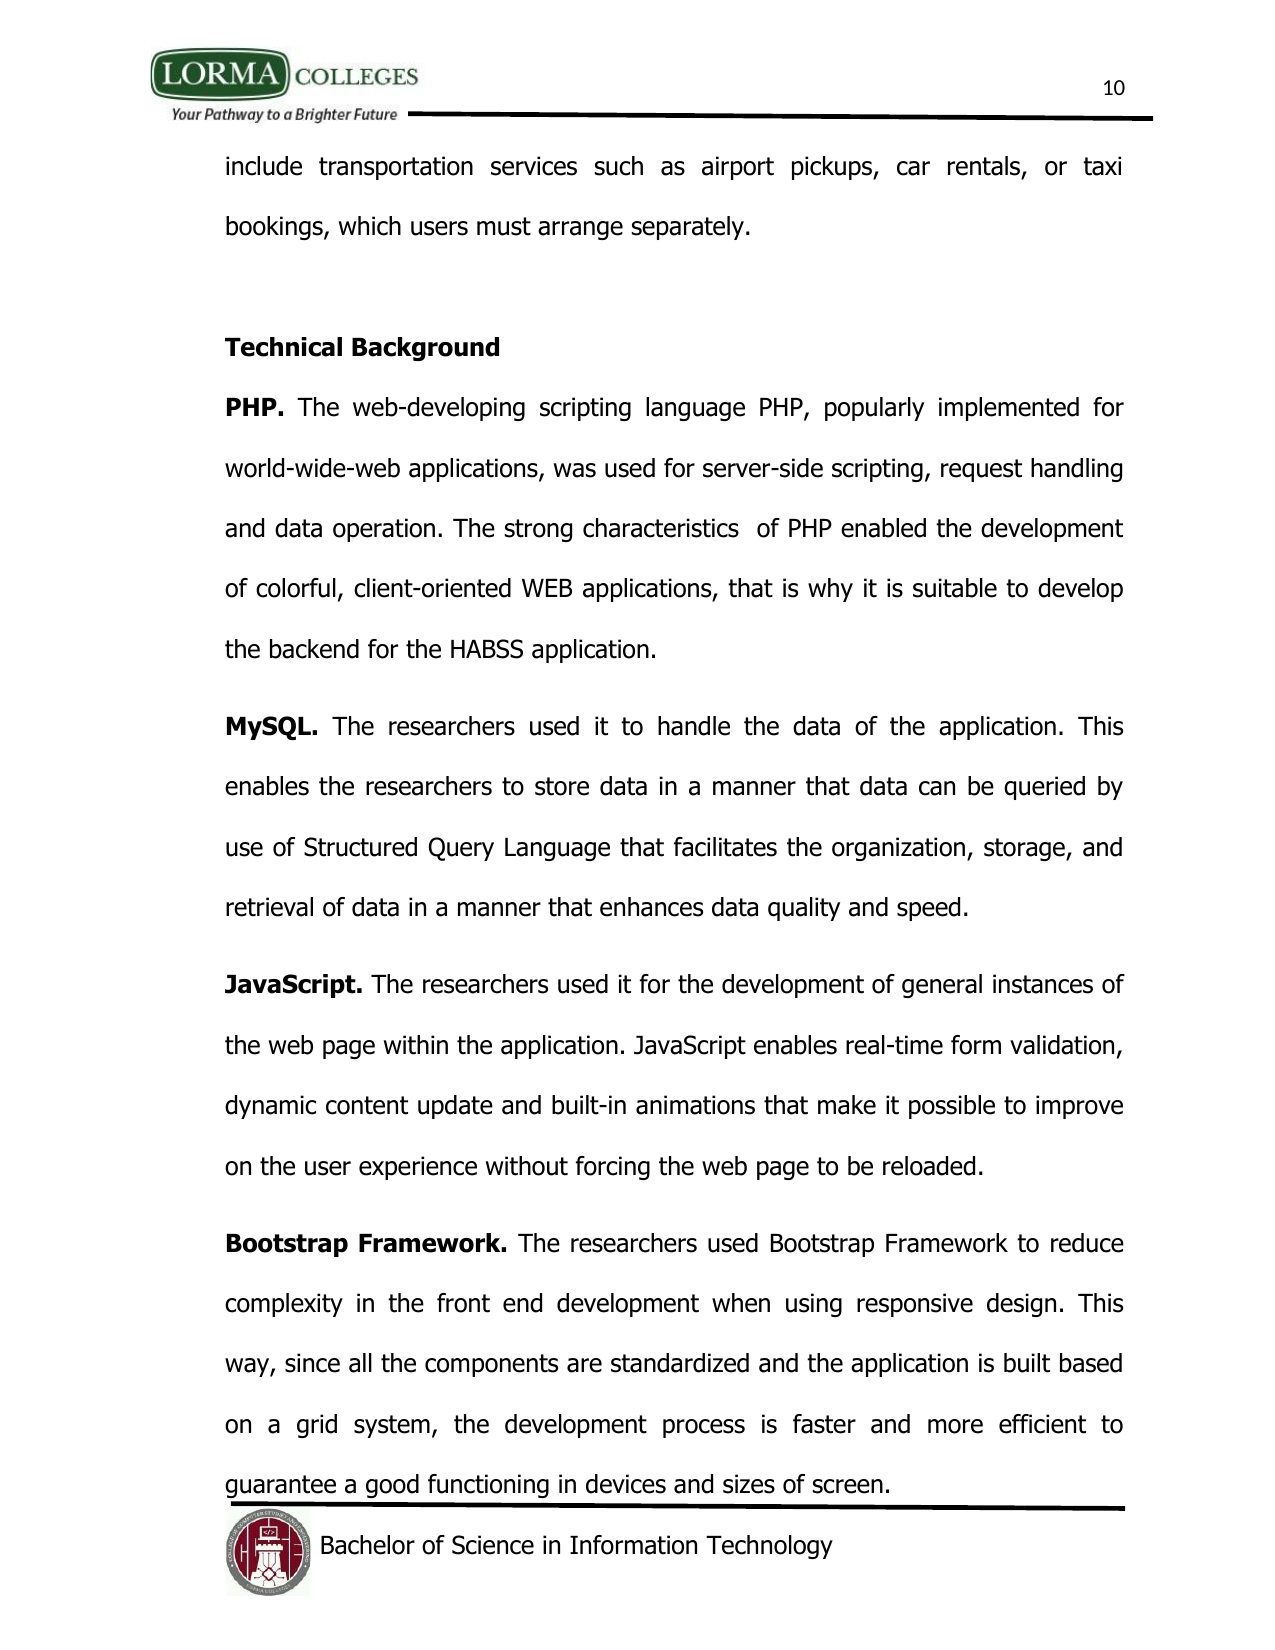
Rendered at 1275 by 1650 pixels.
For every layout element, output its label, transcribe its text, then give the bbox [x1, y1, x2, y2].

text MySQL. The researchers used it to handle the data of the application. This enables the researchers to store data in a manner that data can be queried by use of Structured Query Language that facilitates the organization, storage, and retrieval of data in a manner that enhances data quality and speed. [225, 710, 1125, 922]
text Bootstrap Framework. The researchers used Bootstrap Framework to reduce complexity in the front end development when using responsive design. This way, since all the components are standardized and the application is built based on a grid system, the development process is faster and more efficient to guarantee a good functioning in devices and sizes of screen. [225, 1227, 1125, 1499]
text JavaScript. The researchers used it for the development of general instances of the web page within the application. JavaScript enables real-time form validation, dynamic content update and built-in animations that make it possible to improve on the user experience without forcing the web page to be reloaded. [225, 969, 1125, 1180]
picture [150, 46, 462, 124]
text Technical Background [225, 331, 1125, 361]
picture [226, 1508, 311, 1596]
text PHP. The web-developing scripting language PHP, popularly implemented for world-wide-web applications, was used for server-side scripting, request handling and data operation. The strong characteristics of PHP enabled the development of colorful, client-oriented WEB applications, that is why it is suitable to develop the backend for the HABSS application. [225, 392, 1125, 663]
